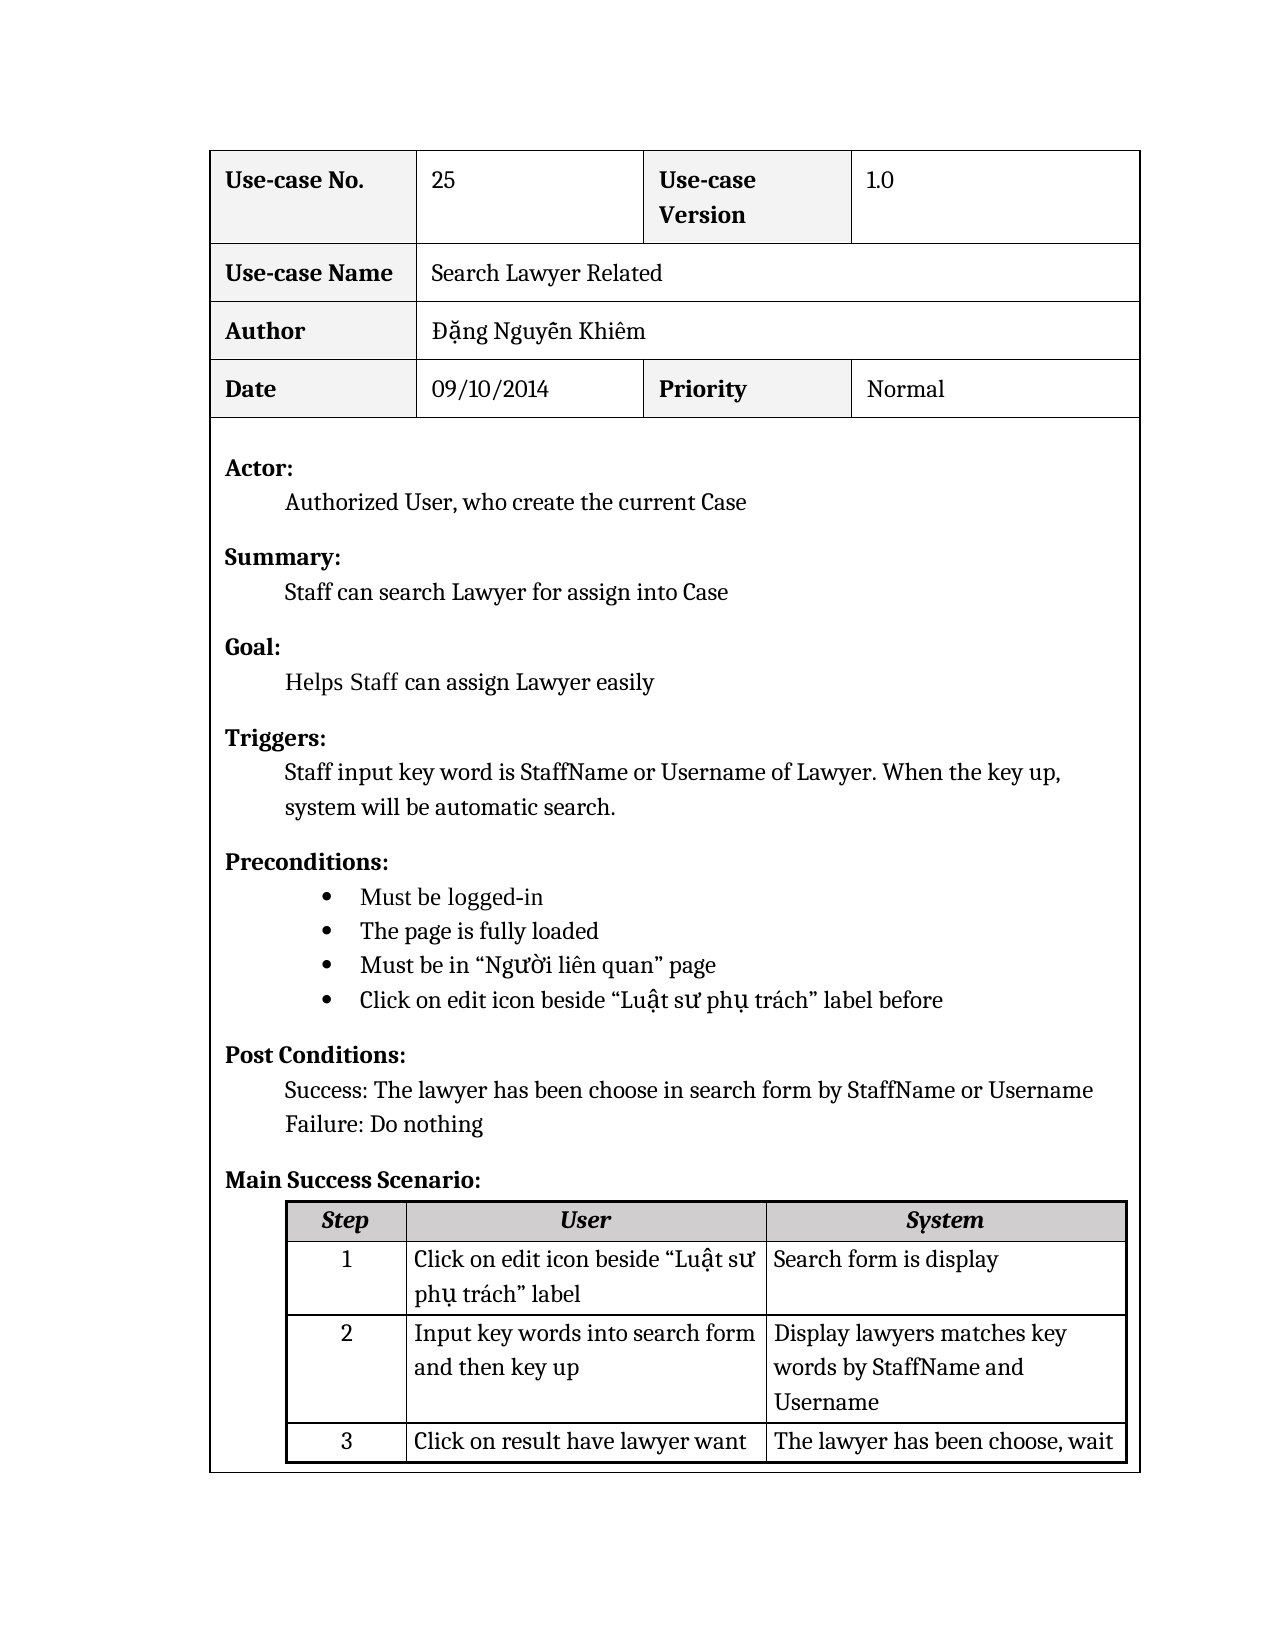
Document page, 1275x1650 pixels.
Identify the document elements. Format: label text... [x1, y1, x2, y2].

table_cell Use-case No. [211, 151, 416, 242]
table_cell Priority [644, 360, 851, 417]
table_cell 1.0 [852, 151, 1139, 242]
table_cell Use-case Name [211, 244, 416, 301]
table_cell Use-case Version [644, 151, 851, 242]
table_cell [211, 418, 1139, 1472]
table_cell 09/10/2014 [417, 360, 643, 417]
table_cell Author [211, 302, 416, 358]
table_cell Đặng Nguyễn Khiêm [417, 302, 1139, 358]
table_cell Normal [852, 360, 1139, 417]
table_cell UC0025 [417, 151, 643, 242]
table_cell Search Lawyer Related [417, 244, 1139, 301]
table_cell Date [211, 360, 416, 417]
